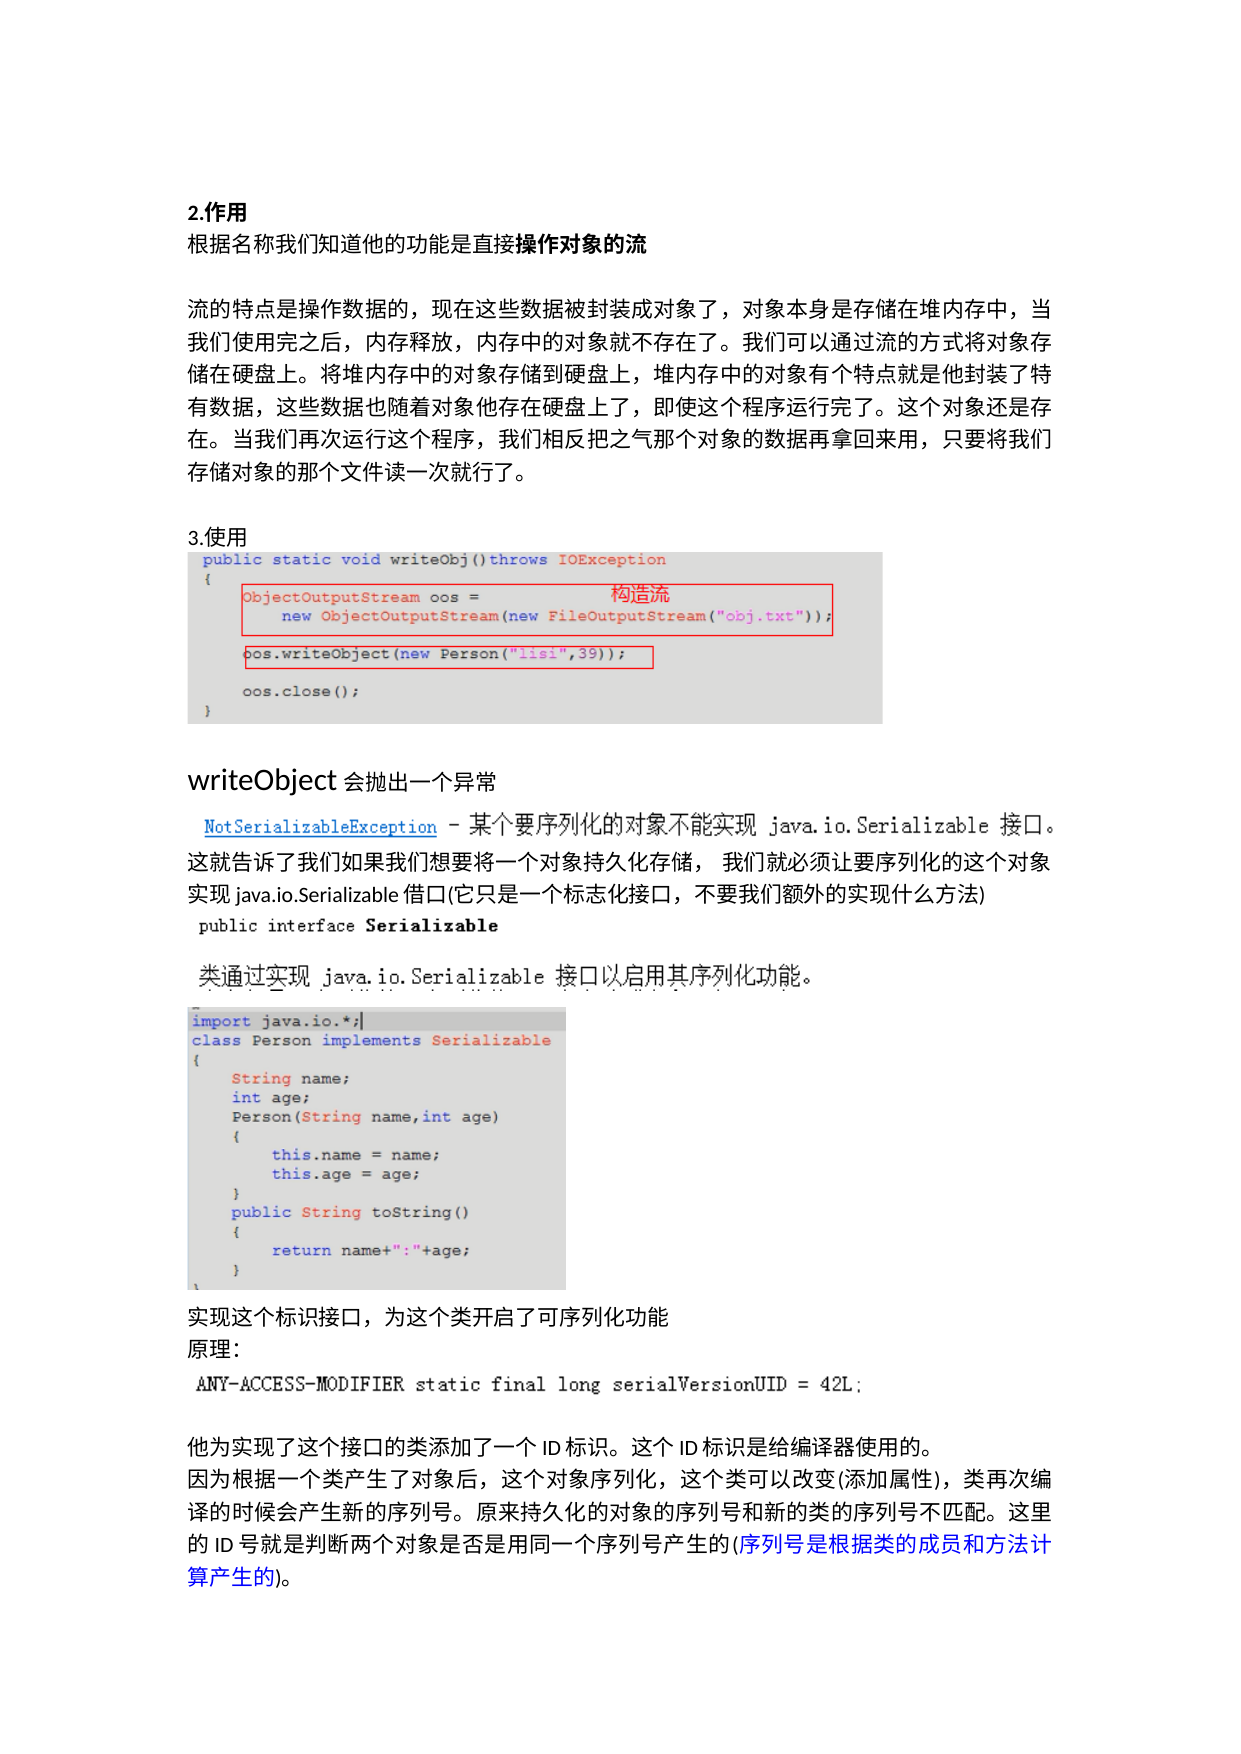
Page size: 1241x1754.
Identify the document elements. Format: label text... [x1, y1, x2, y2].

list 作用 [187, 194, 1053, 227]
list 根据名称我们知道他的功能是直接操作对象的流 [187, 227, 1053, 259]
list 实现这个标识接口，为这个类开启了可序列化功能 [187, 1299, 1053, 1332]
list 他为实现了这个接口的类添加了一个ID标识。这个ID标识是给编译器使用的。 [187, 1429, 1053, 1462]
picture [187, 1007, 566, 1290]
picture [187, 552, 883, 724]
list 因为根据一个类产生了对象后，这个对象序列化，这个类可以改变(添加属性)，类再次编译的时候会产生新的序列号。原来持久化的对象的序列号和新的类的序列号不匹配。这里的ID号就是判断两个对象是否是用同一个序列号产生的(序列号是根据类的成员和方法计算产生的)。 [187, 1462, 1053, 1592]
list 原理： [187, 1332, 1053, 1364]
list 使用 [187, 519, 1053, 552]
list 流的特点是操作数据的，现在这些数据被封装成对象了，对象本身是存储在堆内存中，当我们使用完之后，内存释放，内存中的对象就不存在了。我们可以通过流的方式将对象存储在硬盘上。将堆内存中的对象存储到硬盘上，堆内存中的对象有个特点就是他封装了特有数据，这些数据也随着对象他存在硬盘上了，即使这个程序运行完了。这个对象还是存在。当我们再次运行这个程序，我们相反把之气那个对象的数据再拿回来用，只要将我们存储对象的那个文件读一次就行了。 [187, 292, 1053, 487]
list writeObject会抛出一个异常 [187, 747, 1053, 812]
picture [187, 812, 1053, 839]
list 这就告诉了我们如果我们想要将一个对象持久化存储， 我们就必须让要序列化的这个对象实现java.io.Serializable借口(它只是一个标志化接口，不要我们额外的实现什么方法) [187, 844, 1053, 909]
picture [187, 1364, 863, 1404]
picture [187, 909, 811, 991]
